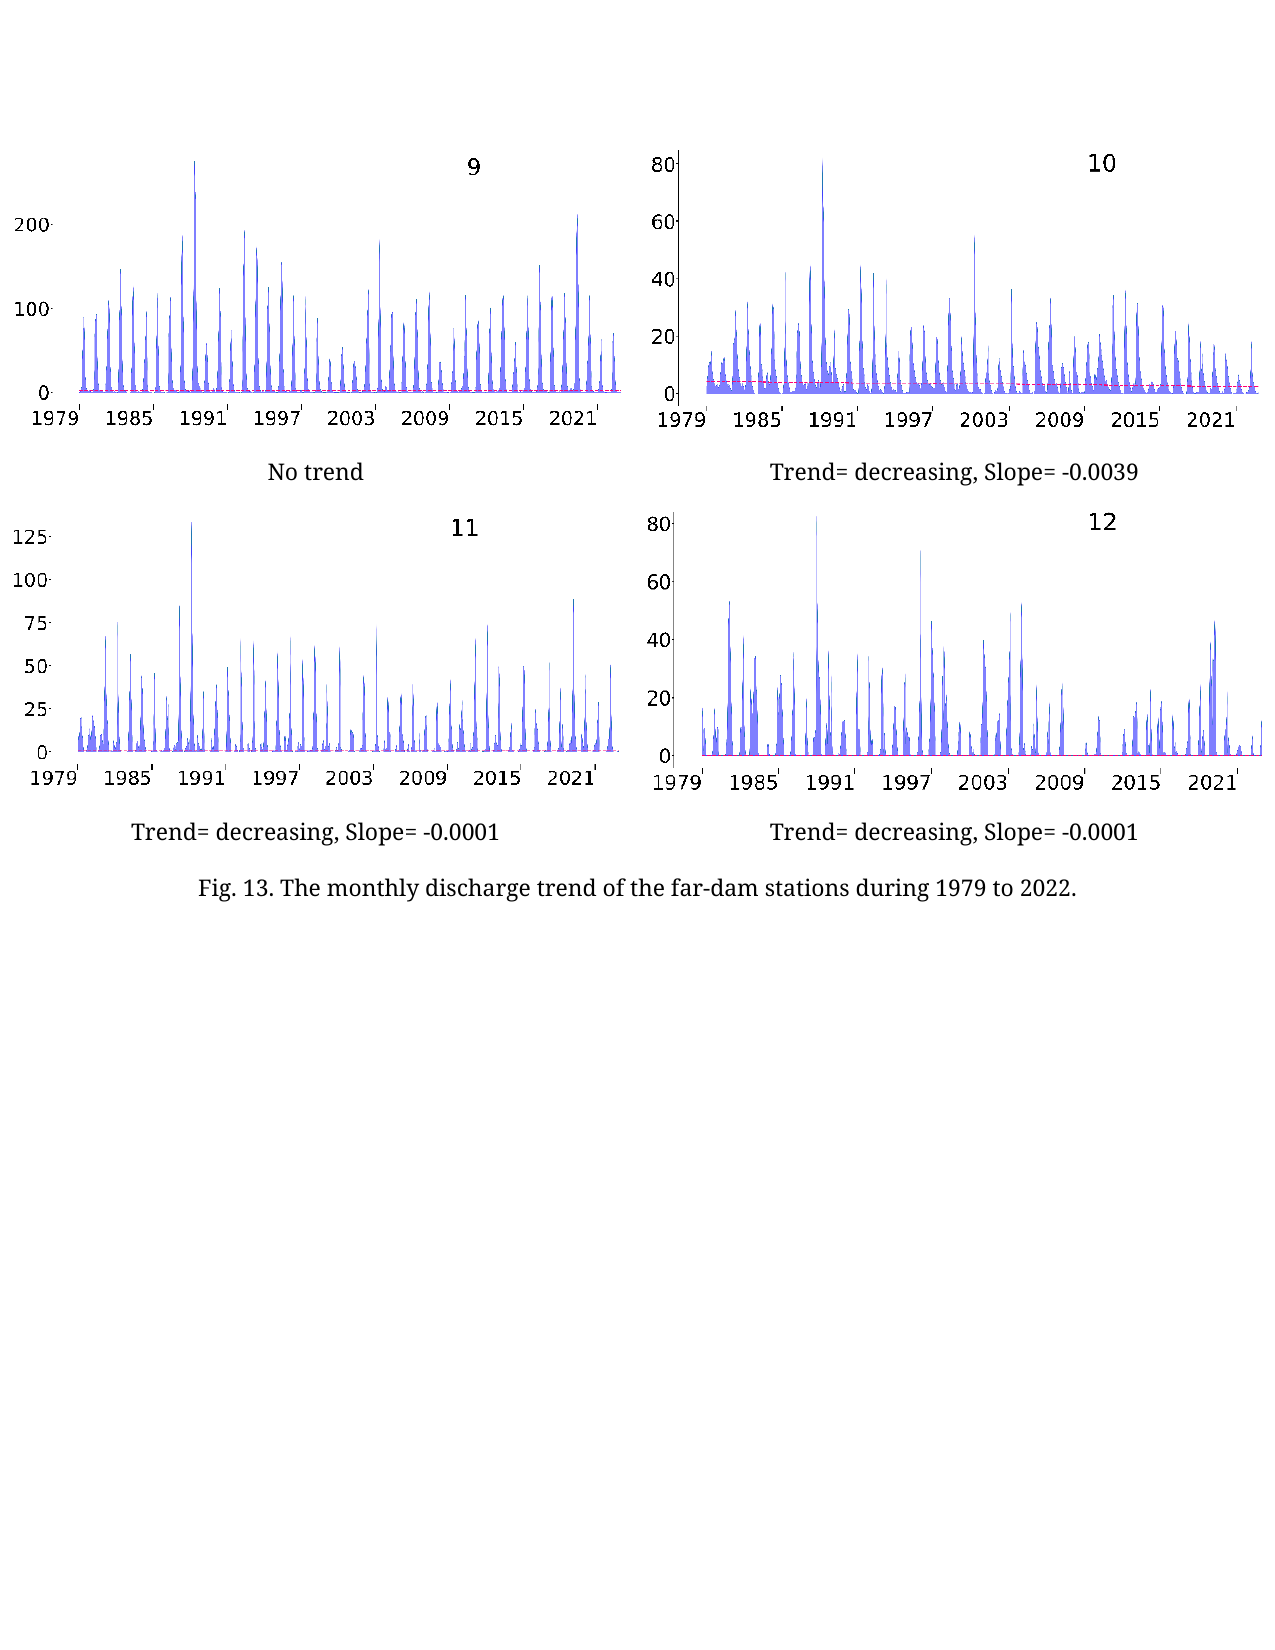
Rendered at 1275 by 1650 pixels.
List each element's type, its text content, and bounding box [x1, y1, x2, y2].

table_cell Trend= decreasing, Slope= -0.0001 [632, 816, 1275, 872]
text Fig. 13. The monthly discharge trend of the far-dam stations during 1979 to 2022. [150, 872, 1125, 904]
picture [10, 516, 621, 787]
picture [10, 153, 623, 428]
picture [644, 512, 1265, 792]
table_cell Trend= decreasing, Slope= -0.0039 [632, 456, 1275, 512]
table_cell Trend= decreasing, Slope= -0.0001 [0, 816, 632, 872]
table_cell [632, 150, 1275, 456]
table_cell No trend [0, 456, 632, 512]
table_cell [0, 150, 632, 456]
picture [650, 150, 1259, 431]
table_cell [0, 512, 632, 816]
table_cell [632, 512, 1275, 816]
